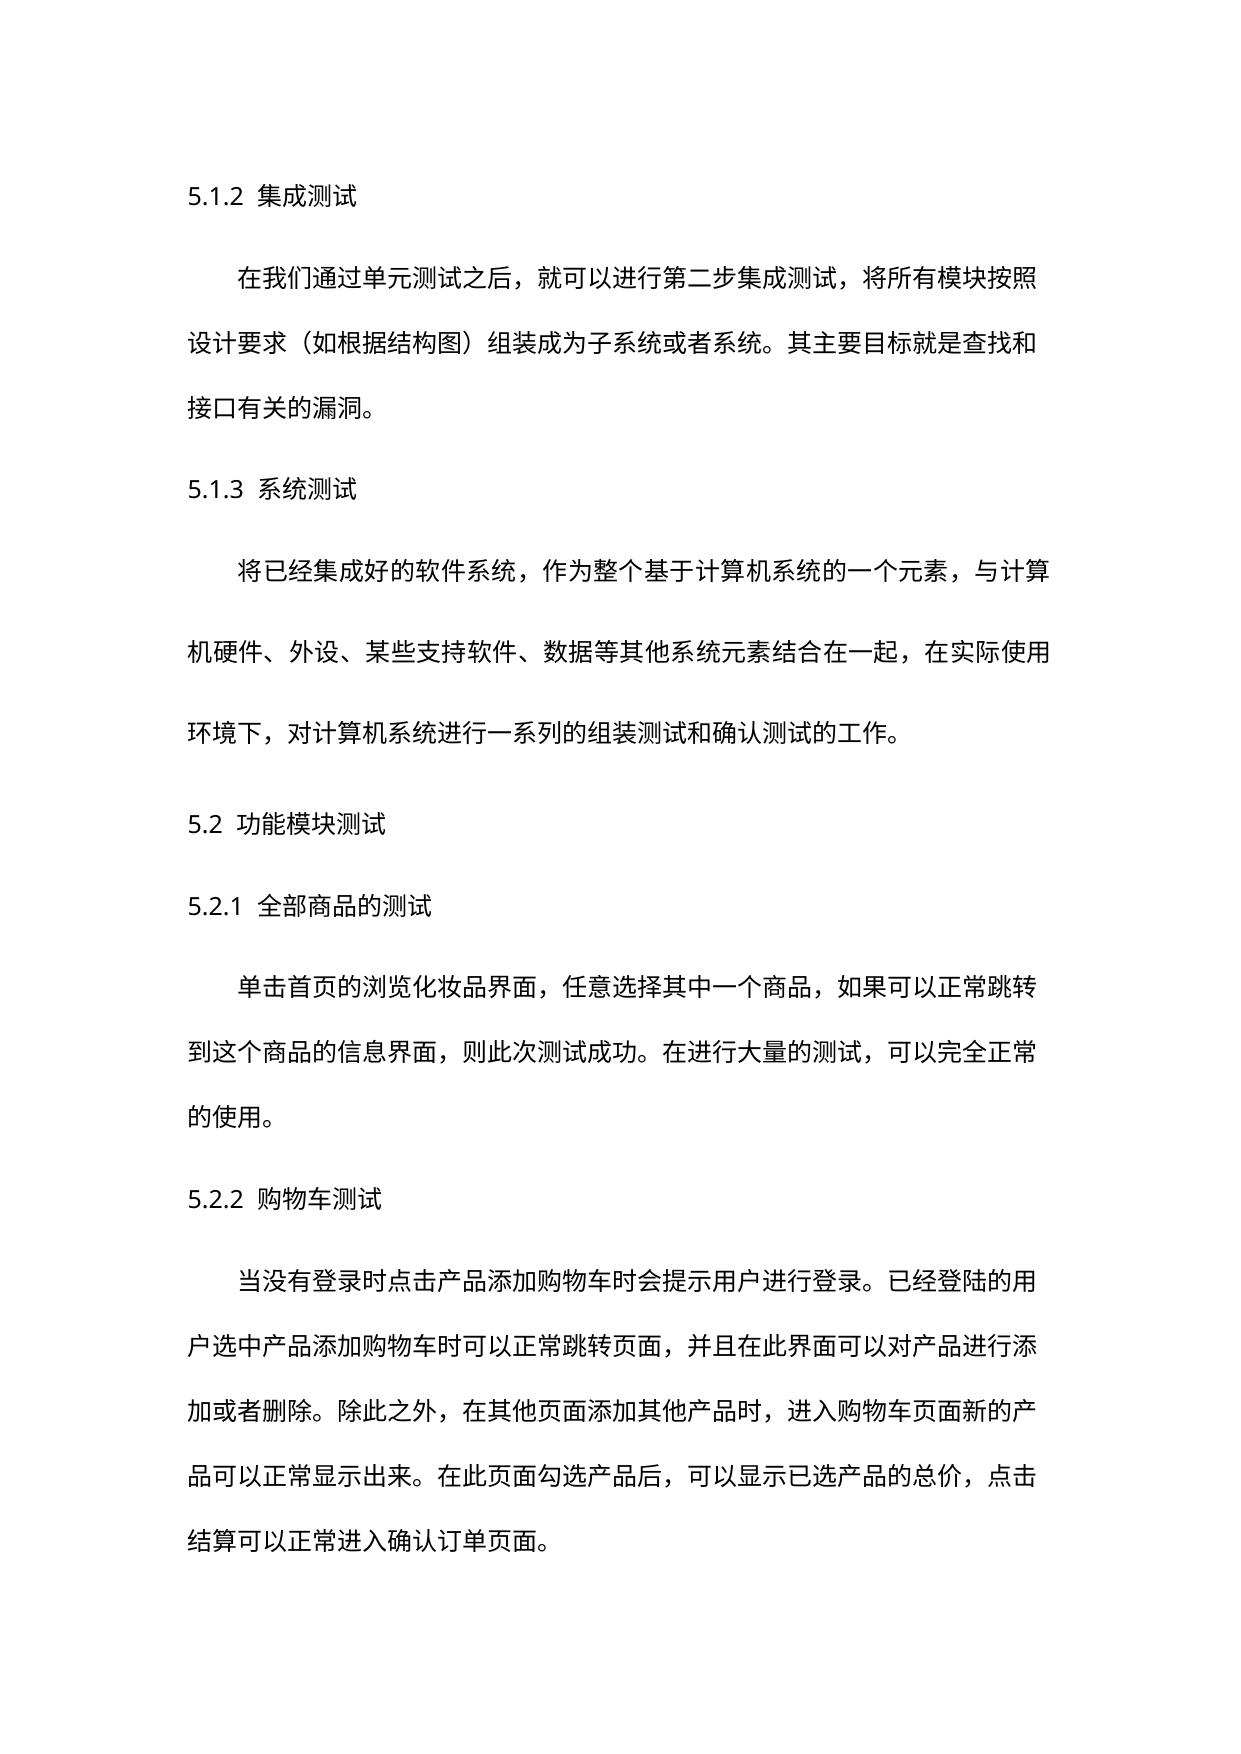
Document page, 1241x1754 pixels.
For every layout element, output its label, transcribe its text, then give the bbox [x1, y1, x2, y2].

text 当没有登录时点击产品添加购物车时会提示用户进行登录。已经登陆的用户选中产品添加购物车时可以正常跳转页面，并且在此界面可以对产品进行添加或者删除。除此之外，在其他页面添加其他产品时，进入购物车页面新的产品可以正常显示出来。在此页面勾选产品后，可以显示已选产品的总价，点击结算可以正常进入确认订单页面。 [187, 1247, 1053, 1572]
subtitle 5.1.2 集成测试 [187, 162, 1053, 227]
subtitle 5.2.2 购物车测试 [187, 1165, 1053, 1230]
text 单击首页的浏览化妆品界面，任意选择其中一个商品，如果可以正常跳转到这个商品的信息界面，则此次测试成功。在进行大量的测试，可以完全正常的使用。 [187, 953, 1053, 1148]
subtitle 5.1.3 系统测试 [187, 455, 1053, 520]
subtitle 5.2 功能模块测试 [187, 790, 1053, 855]
subtitle 5.2.1 全部商品的测试 [187, 872, 1053, 937]
text 在我们通过单元测试之后，就可以进行第二步集成测试，将所有模块按照设计要求（如根据结构图）组装成为子系统或者系统。其主要目标就是查找和接口有关的漏洞。 [187, 244, 1053, 439]
text 将已经集成好的软件系统，作为整个基于计算机系统的一个元素，与计算机硬件、外设、某些支持软件、数据等其他系统元素结合在一起，在实际使用环境下，对计算机系统进行一系列的组装测试和确认测试的工作。 [187, 537, 1053, 764]
